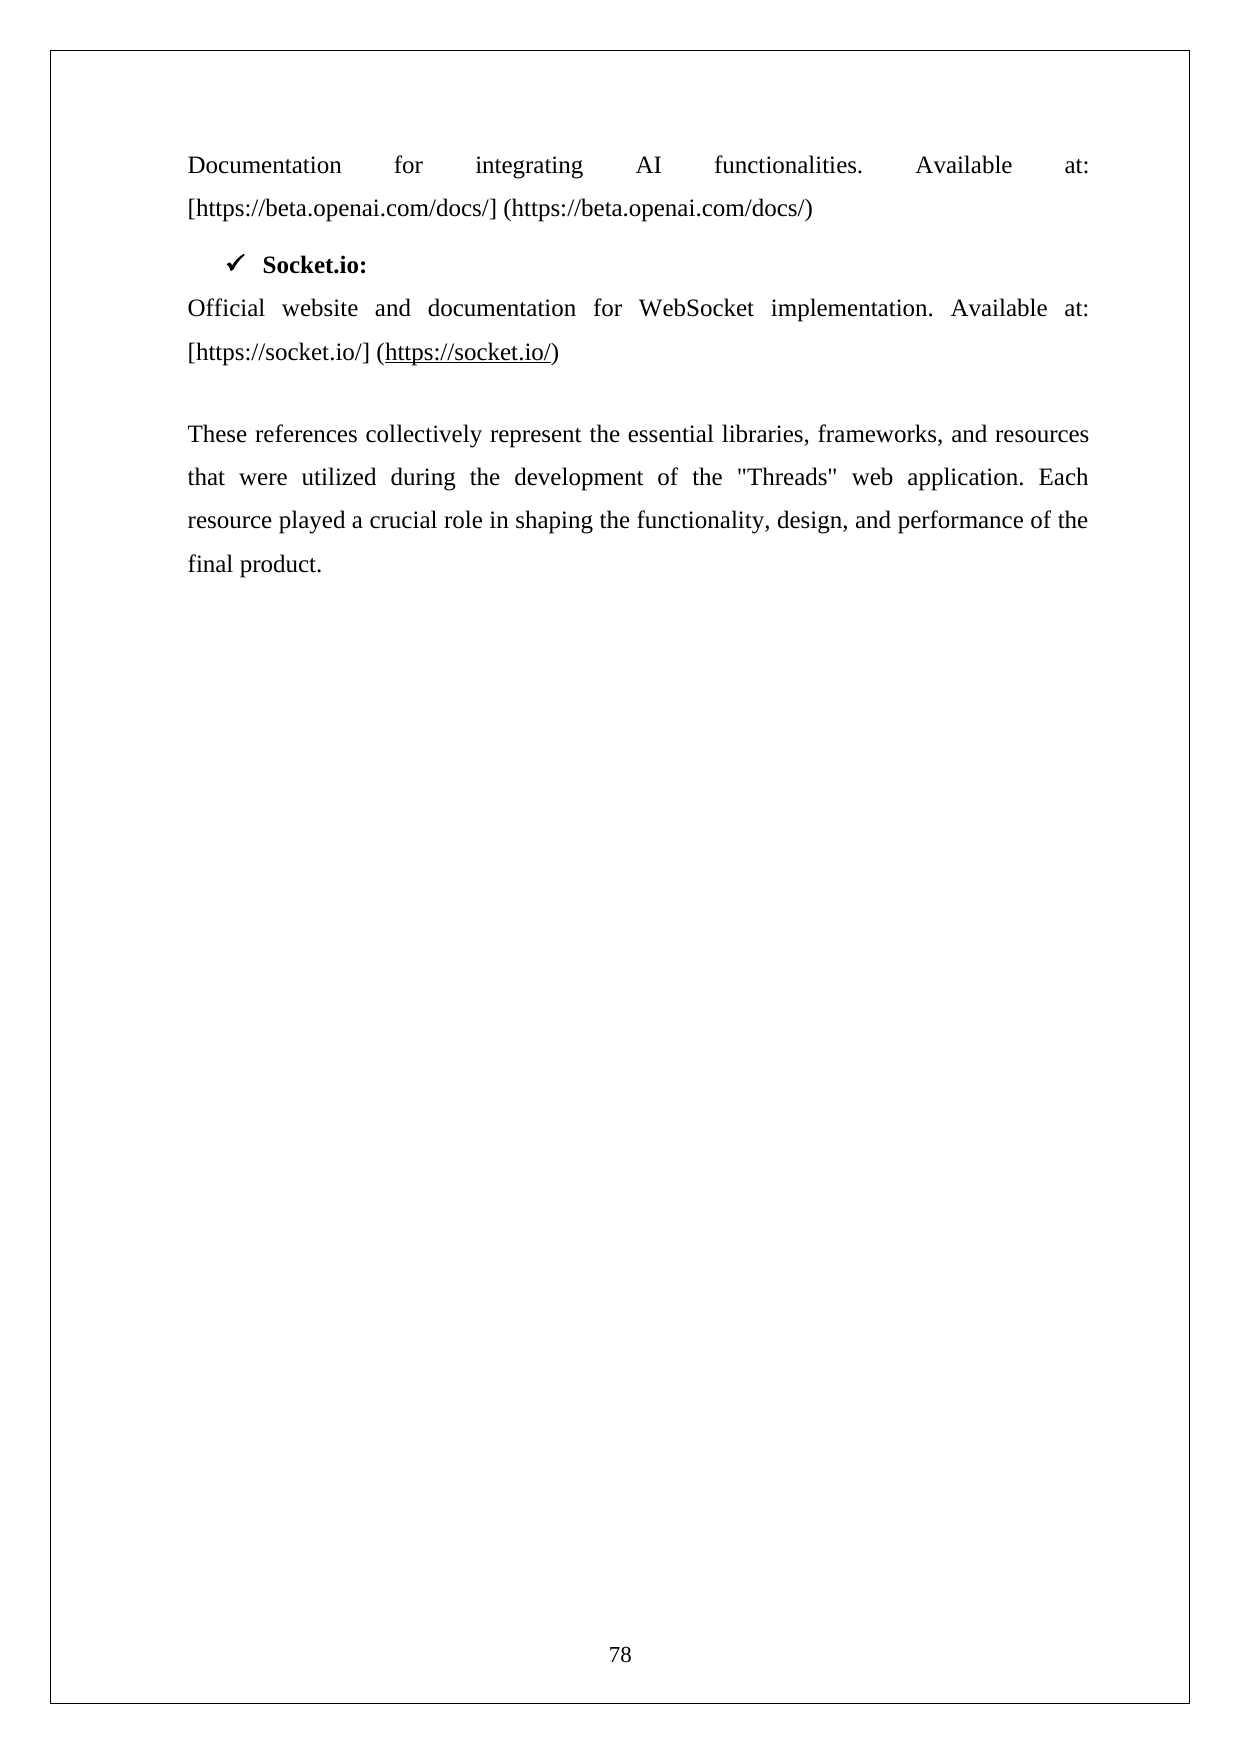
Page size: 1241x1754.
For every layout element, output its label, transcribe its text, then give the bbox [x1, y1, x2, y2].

list Socket.io: [225, 250, 1090, 279]
text Official website and documentation for WebSocket implementation. Available at: [https://socket.io/] (https://socket.io/) [187, 293, 1090, 365]
text These references collectively represent the essential libraries, frameworks, and resources that were utilized during the development of the "Threads" web application. Each resource played a crucial role in shaping the functionality, design, and performance of the final product. [187, 419, 1090, 577]
text Documentation for integrating AI functionalities. Available at: [https://beta.openai.com/docs/] (https://beta.openai.com/docs/) [187, 150, 1090, 222]
